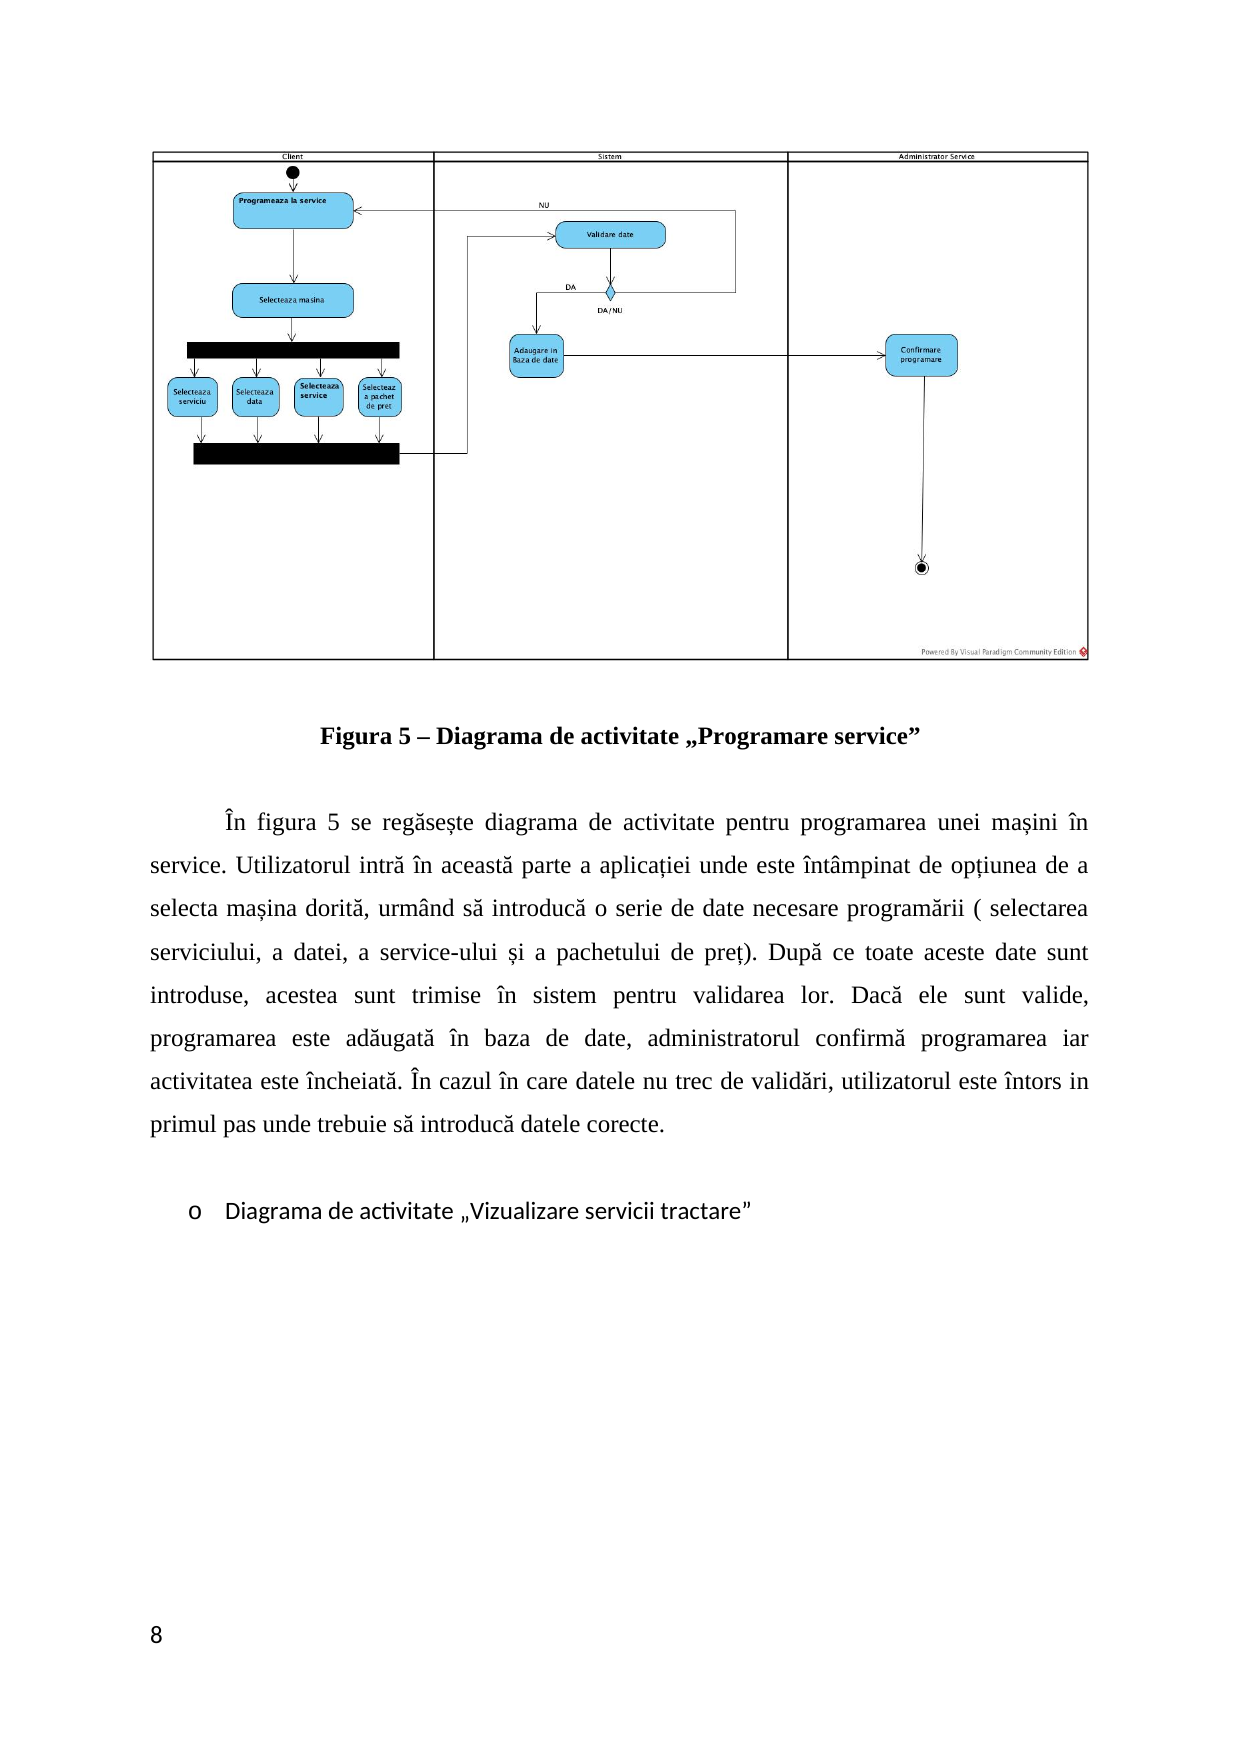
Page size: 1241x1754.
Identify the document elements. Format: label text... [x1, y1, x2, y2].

text În figura 5 se regăsește diagrama de activitate pentru programarea unei mașini în service. Utilizatorul intră în această parte a aplicației unde este întâmpinat de opțiunea de a selecta mașina dorită, urmând să introducă o serie de date necesare programării ( selectarea serviciului, a datei, a service-ului și a pachetului de preț). După ce toate aceste date sunt introduse, acestea sunt trimise în sistem pentru validarea lor. Dacă ele sunt valide, programarea este adăugată în baza de date, administratorul confirmă programarea iar activitatea este încheiată. În cazul în care datele nu trec de validări, utilizatorul este întors in primul pas unde trebuie să introducă datele corecte. [150, 807, 1090, 1138]
list Diagrama de activitate „Vizualizare servicii tractare” [187, 1195, 1090, 1227]
picture [150, 150, 1091, 663]
text Figura 5 – Diagrama de activitate „Programare service” [150, 721, 1090, 750]
